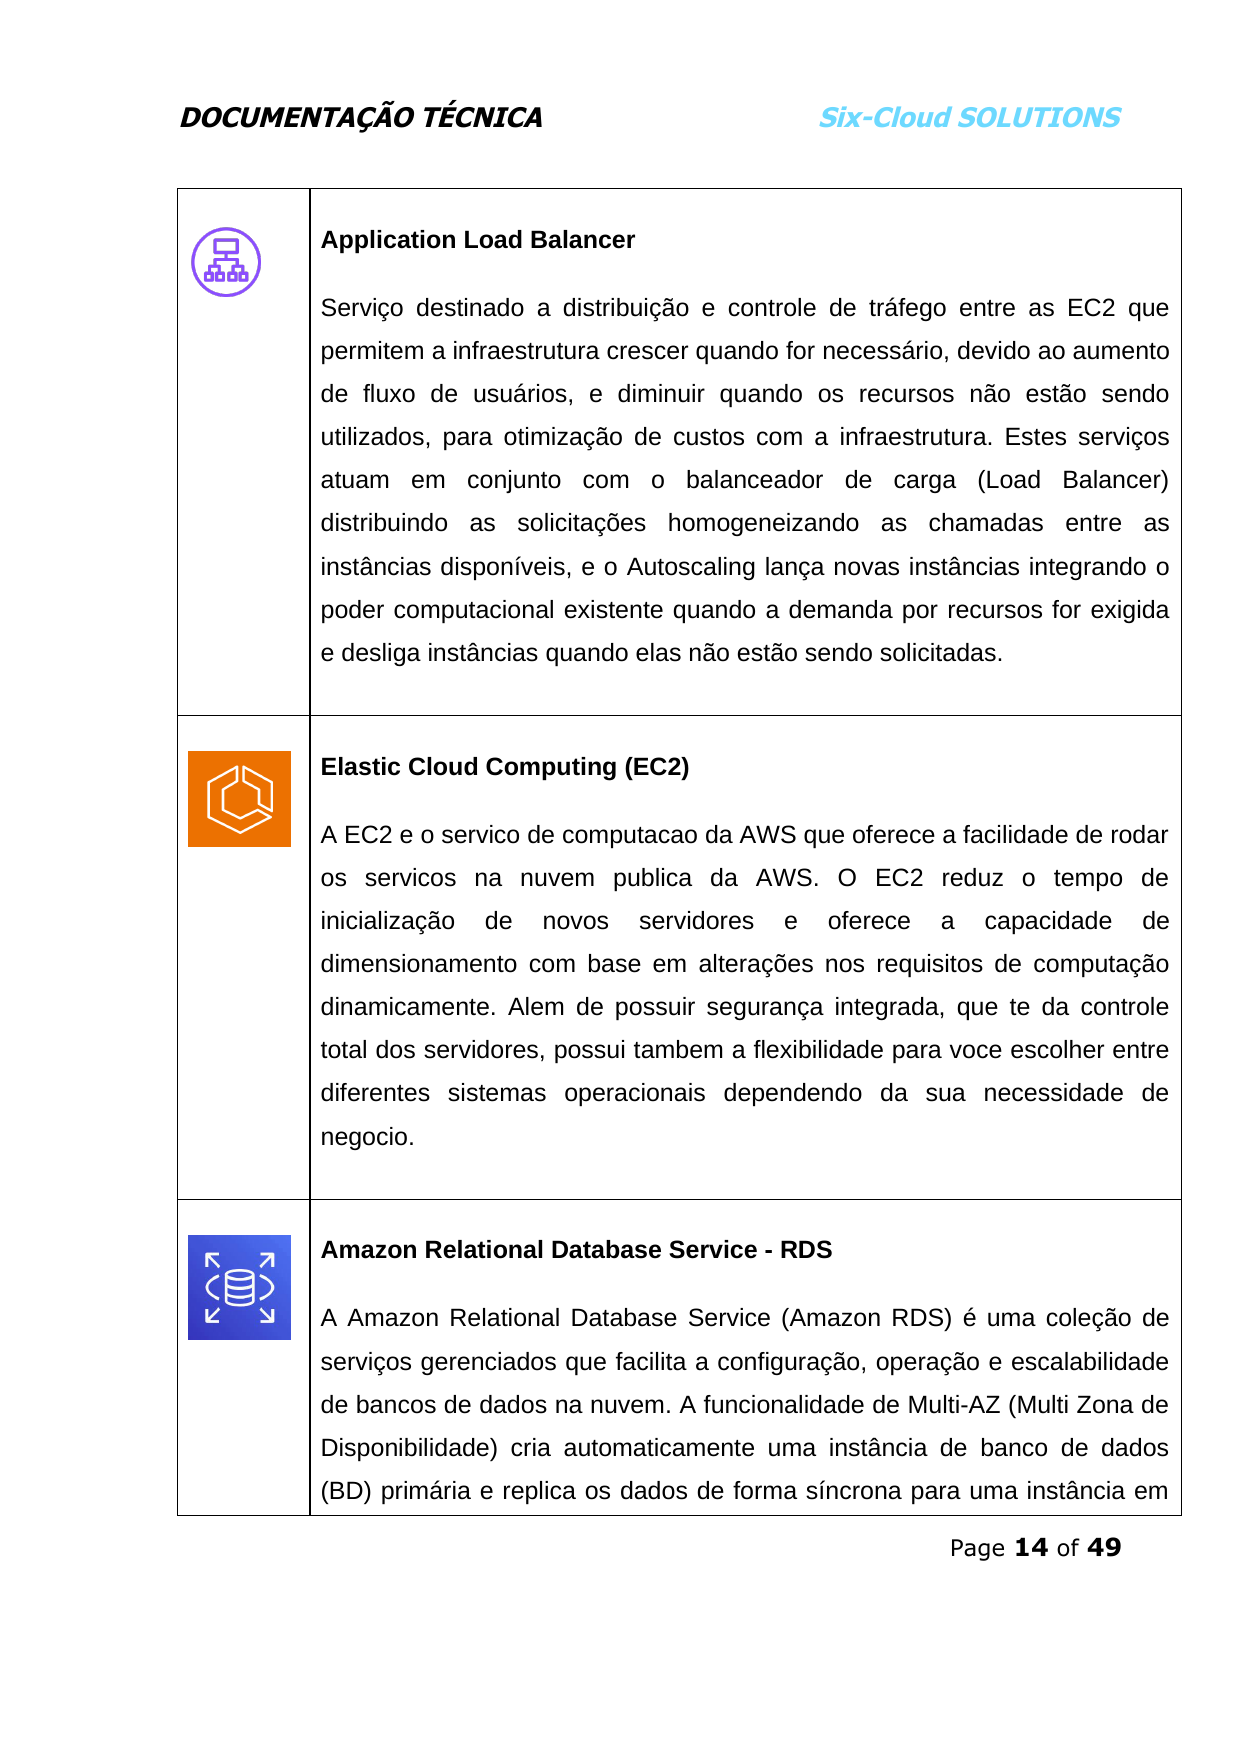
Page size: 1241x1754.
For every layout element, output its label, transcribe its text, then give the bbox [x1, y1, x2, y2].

picture [188, 1235, 291, 1340]
table_cell [178, 189, 309, 715]
table_cell [178, 716, 309, 1199]
table_cell [178, 1200, 309, 1515]
picture [188, 751, 291, 847]
table_cell Application Load Balancer Serviço destinado a distribuição e controle de tráfego entre as EC2 que permitem a infraestrutura crescer quando for necessário, devido ao aumento de fluxo de usuários, e diminuir quando os recursos não estão sendo utilizados, para otimização de custos com a infraestrutura. Estes serviços atuam em conjunto com o balanceador de carga (Load Balancer) distribuindo as solicitações homogeneizando as chamadas entre as instâncias disponíveis, e o Autoscaling lança novas instâncias integrando o poder computacional existente quando a demanda por recursos for exigida e desliga instâncias quando elas não estão sendo solicitadas. [311, 189, 1181, 715]
picture [188, 224, 264, 300]
table_cell Elastic Cloud Computing (EC2) A EC2 e o servico de computacao da AWS que oferece a facilidade de rodar os servicos na nuvem publica da AWS. O EC2 reduz o tempo de inicialização de novos servidores e oferece a capacidade de dimensionamento com base em alterações nos requisitos de computação dinamicamente. Alem de possuir segurança integrada, que te da controle total dos servidores, possui tambem a flexibilidade para voce escolher entre diferentes sistemas operacionais dependendo da sua necessidade de negocio. [311, 716, 1181, 1199]
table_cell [311, 1200, 1181, 1515]
